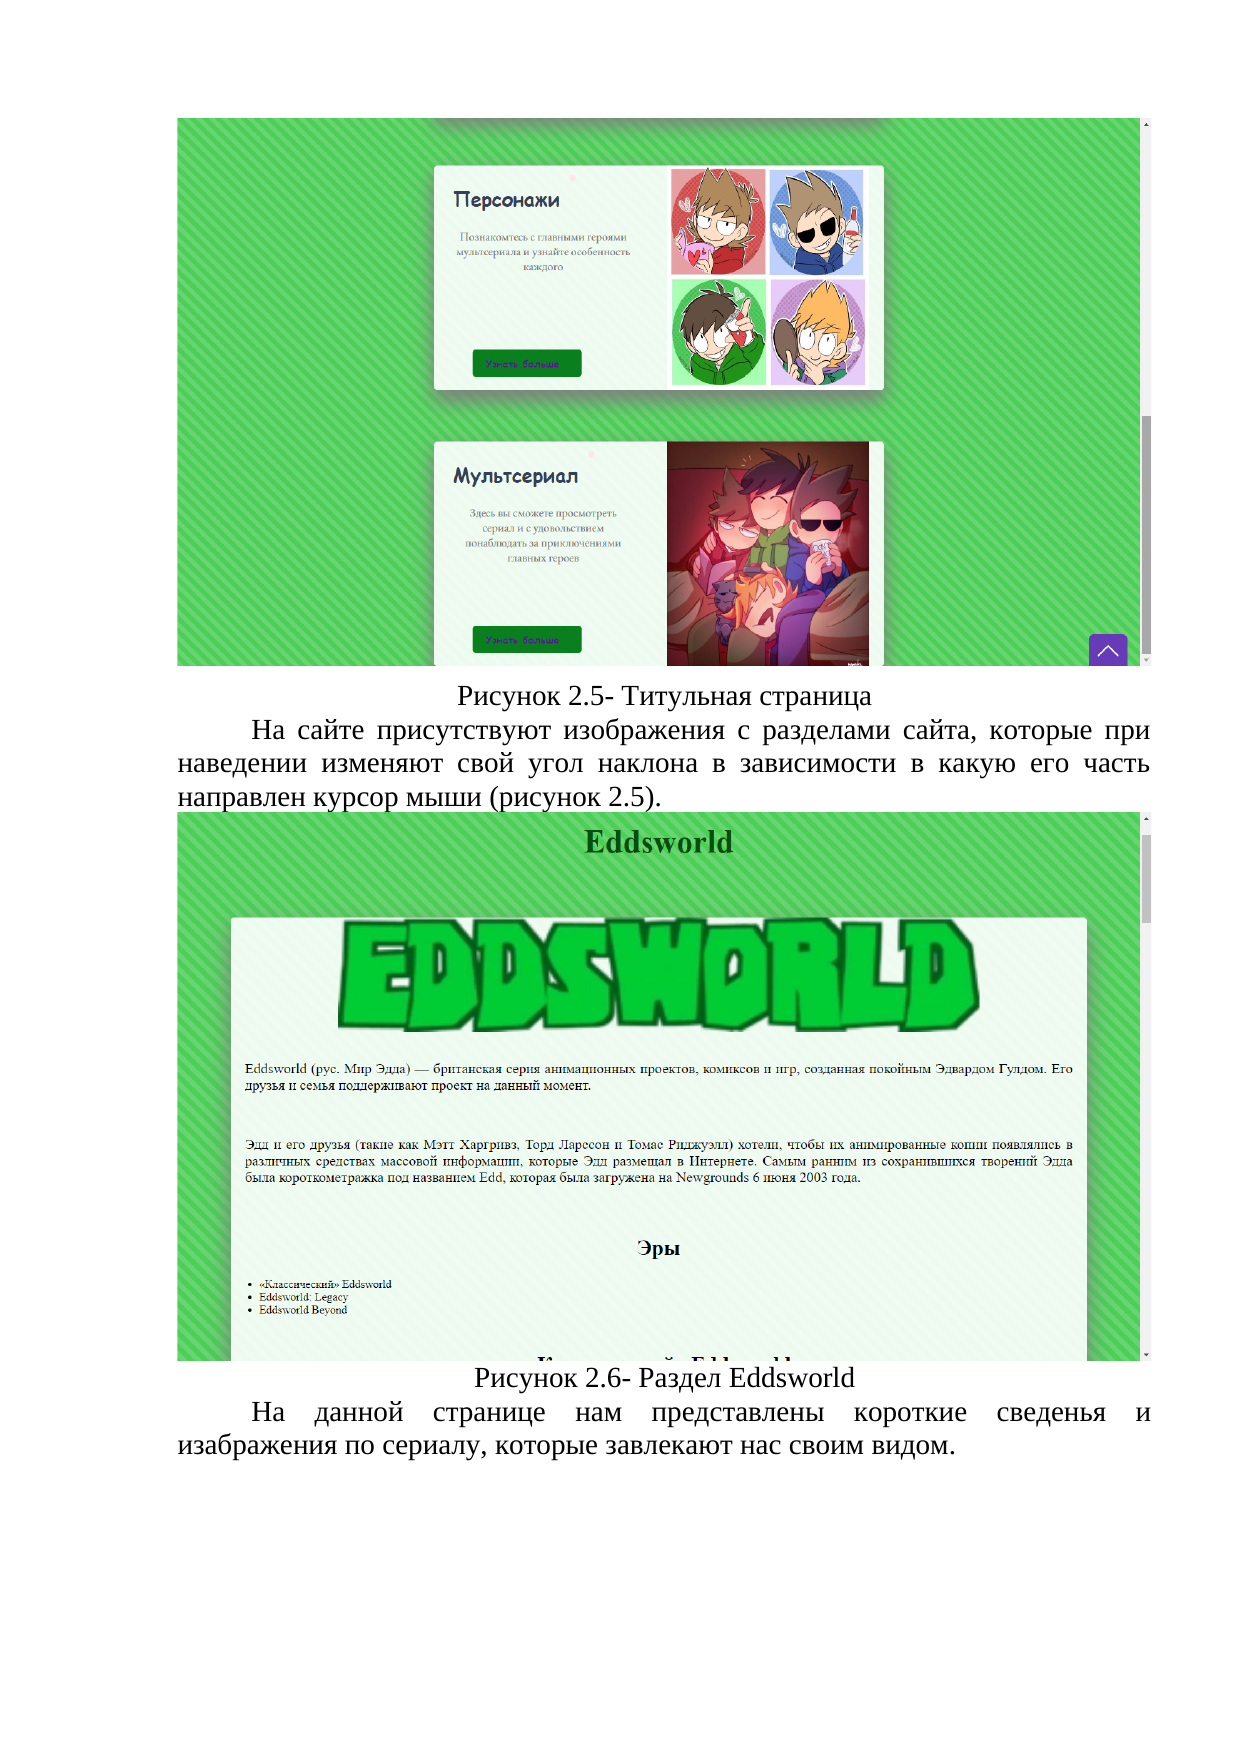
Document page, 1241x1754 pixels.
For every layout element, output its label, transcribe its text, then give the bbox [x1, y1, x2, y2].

picture [177, 812, 1152, 1361]
text На сайте присутствуют изображения с разделами сайта, которые при наведении изменяют свой угол наклона в зависимости в какую его часть направлен курсор мыши (рисунок 2.5). [177, 712, 1152, 812]
text Рисунок 2.6- Раздел Eddsworld [177, 1361, 1152, 1394]
picture [177, 118, 1152, 666]
text Рисунок 2.5- Титульная страница [177, 678, 1152, 712]
text На данной странице нам представлены короткие сведенья и изабражения по сериалу, которые завлекают нас своим видом. [177, 1394, 1152, 1461]
